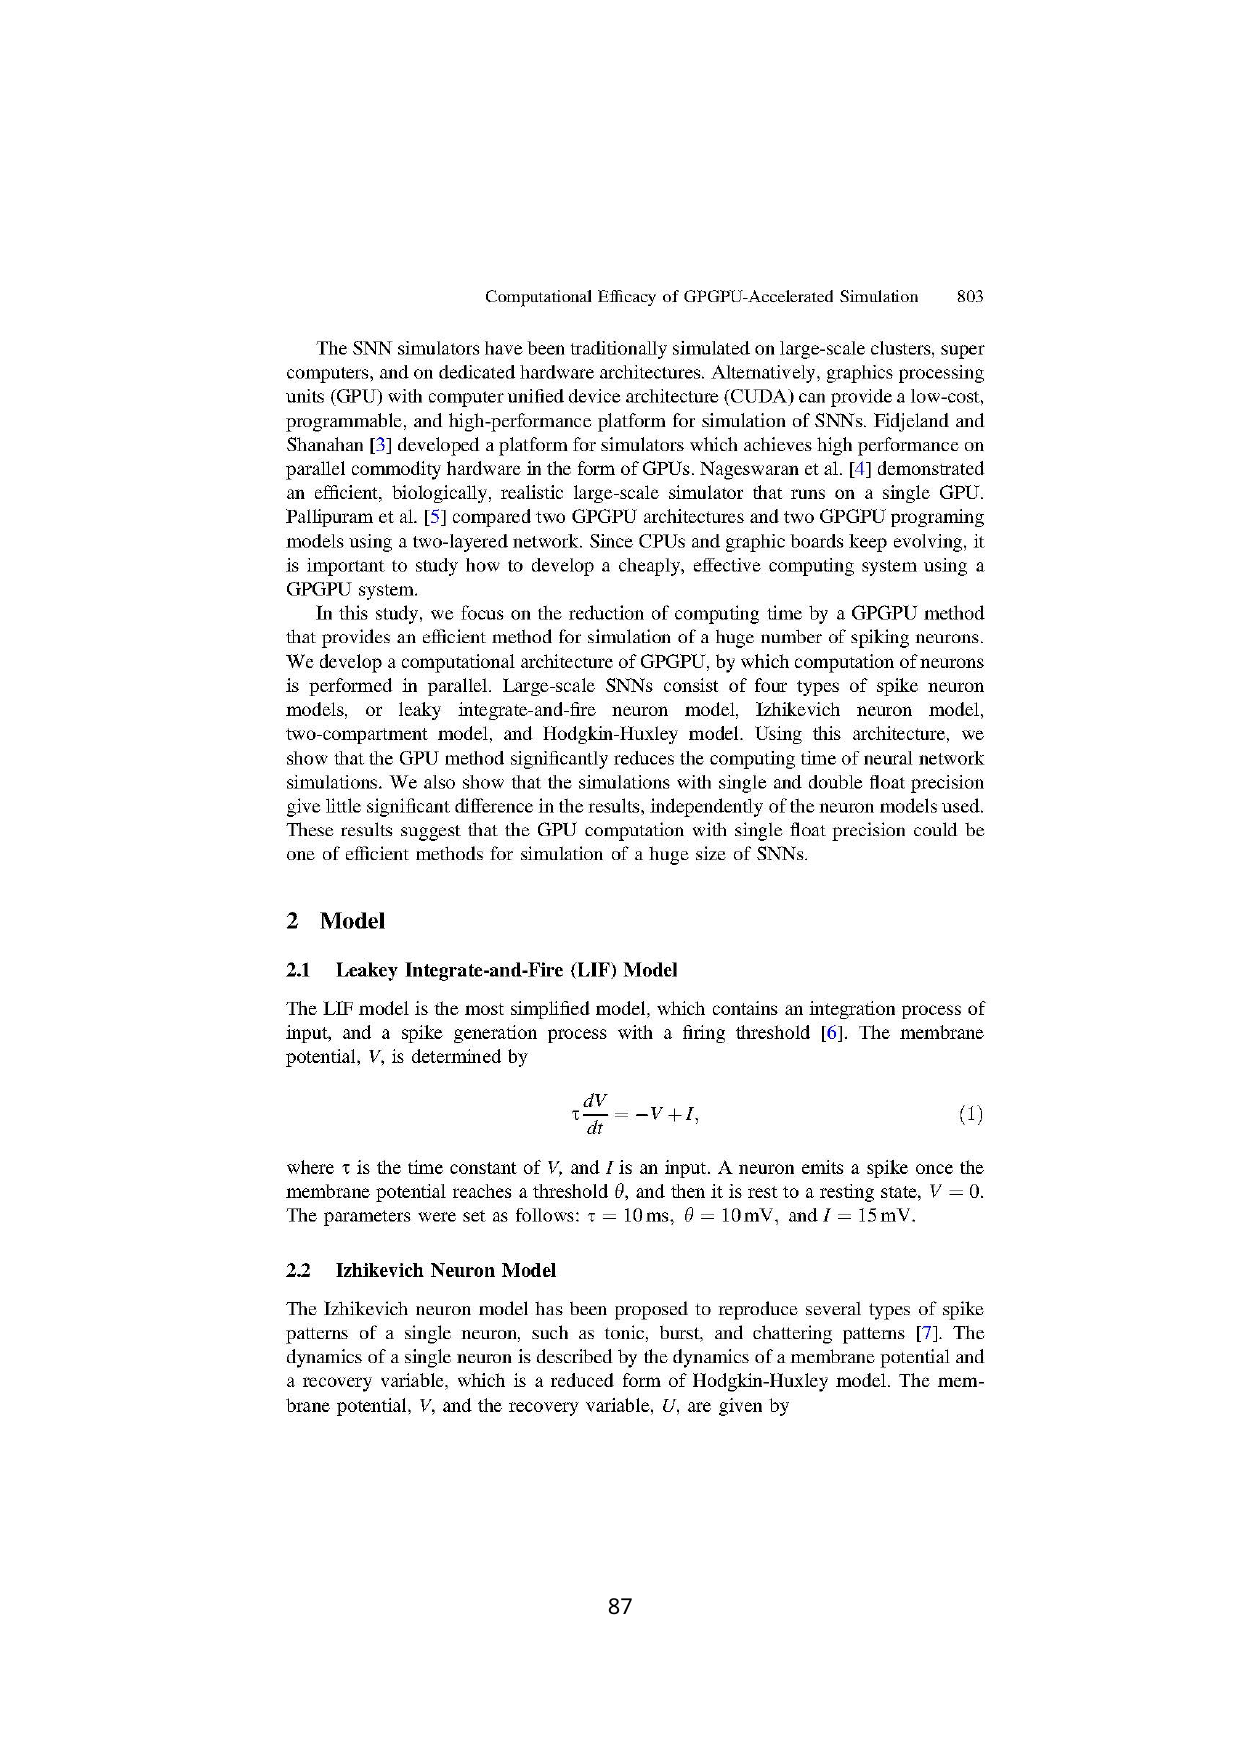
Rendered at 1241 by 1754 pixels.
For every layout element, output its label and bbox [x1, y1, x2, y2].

picture [177, 220, 1064, 1563]
